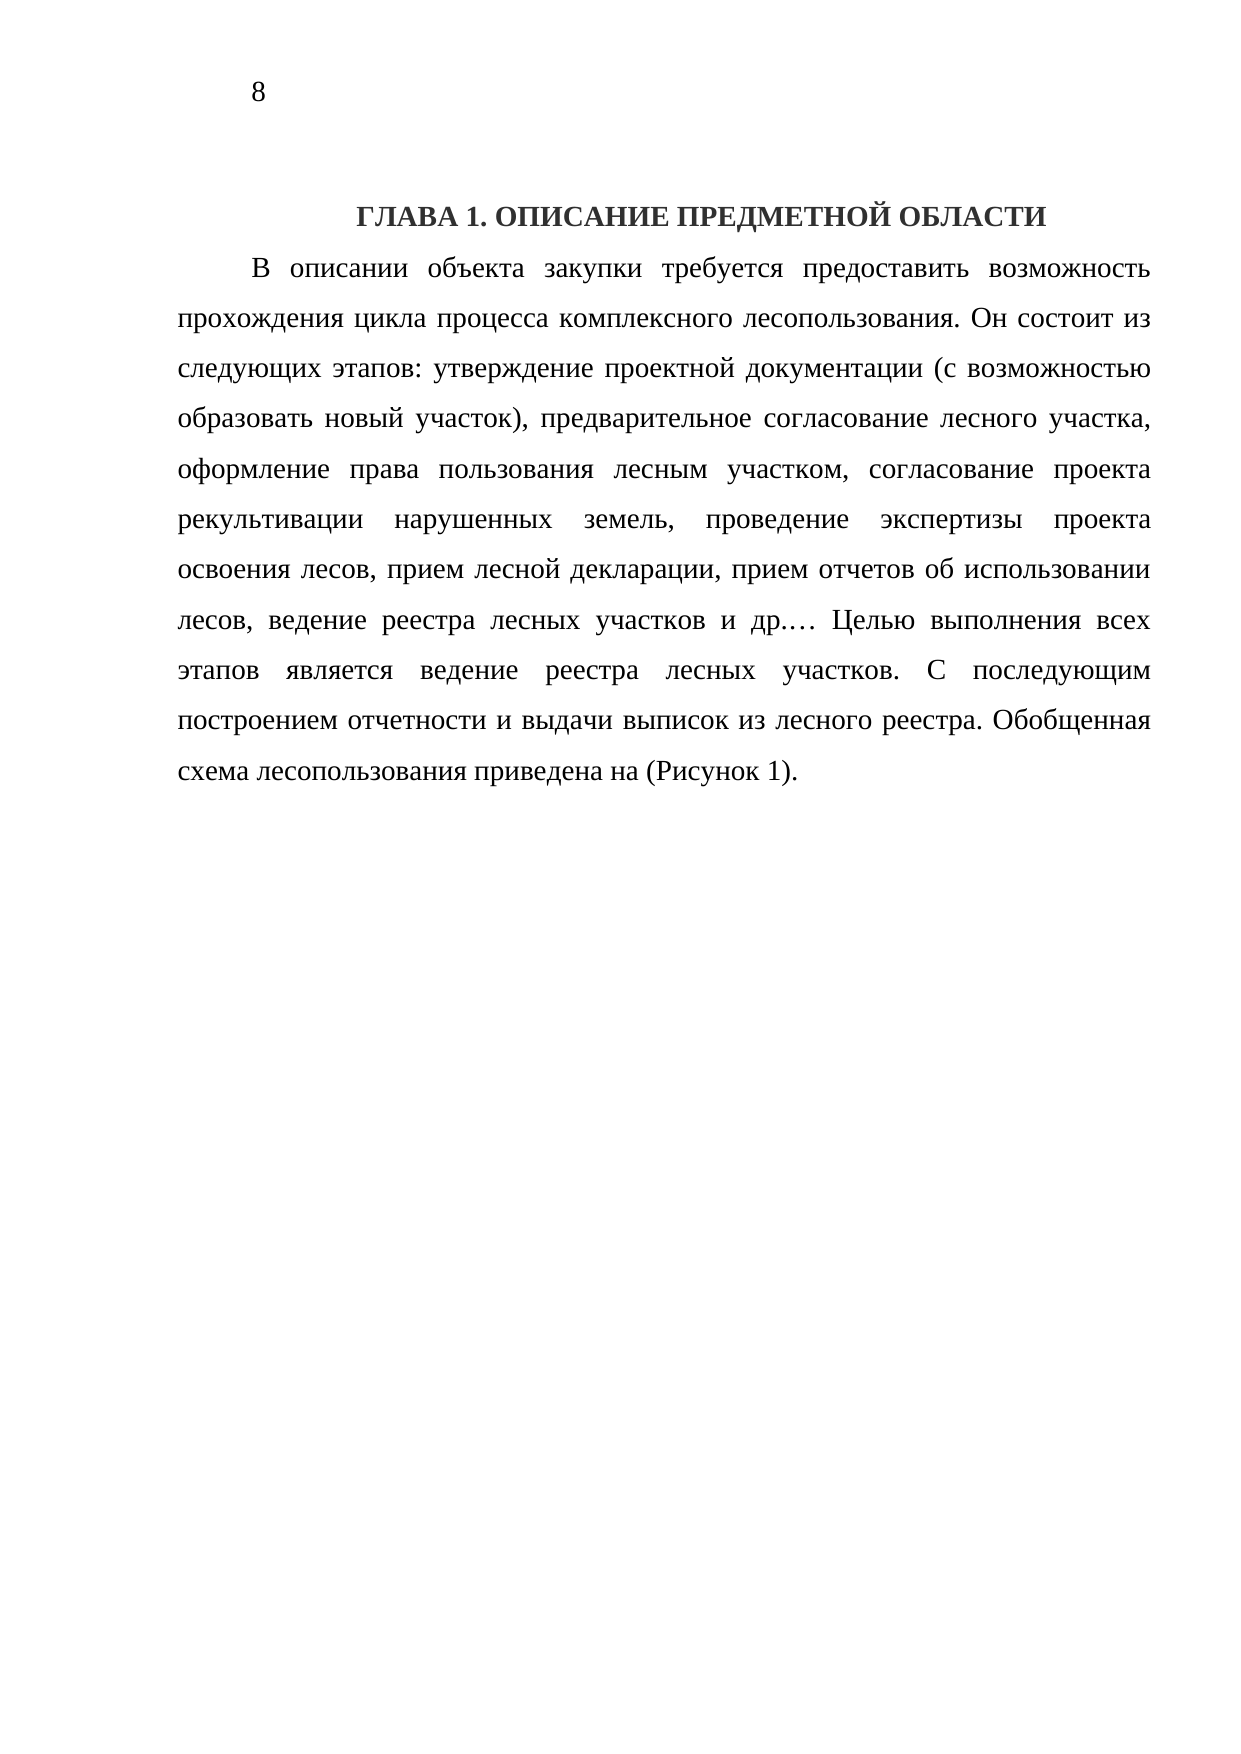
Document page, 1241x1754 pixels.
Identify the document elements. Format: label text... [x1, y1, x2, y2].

text В описании объекта закупки требуется предоставить возможность прохождения цикла процесса комплексного лесопользования. Он состоит из следующих этапов: утверждение проектной документации (с возможностью образовать новый участок), предварительное согласование лесного участка, оформление права пользования лесным участком, согласование проекта рекультивации нарушенных земель, проведение экспертизы проекта освоения лесов, прием лесной декларации, прием отчетов об использовании лесов, ведение реестра лесных участков и др.… Целью выполнения всех этапов является ведение реестра лесных участков. С последующим построением отчетности и выдачи выписок из лесного реестра. Обобщенная схема лесопользования приведена на (Рисунок 1). [177, 250, 1152, 786]
text ГЛАВА 1. ОПИСАНИЕ ПРЕДМЕТНОЙ ОБЛАСТИ [177, 199, 1152, 233]
